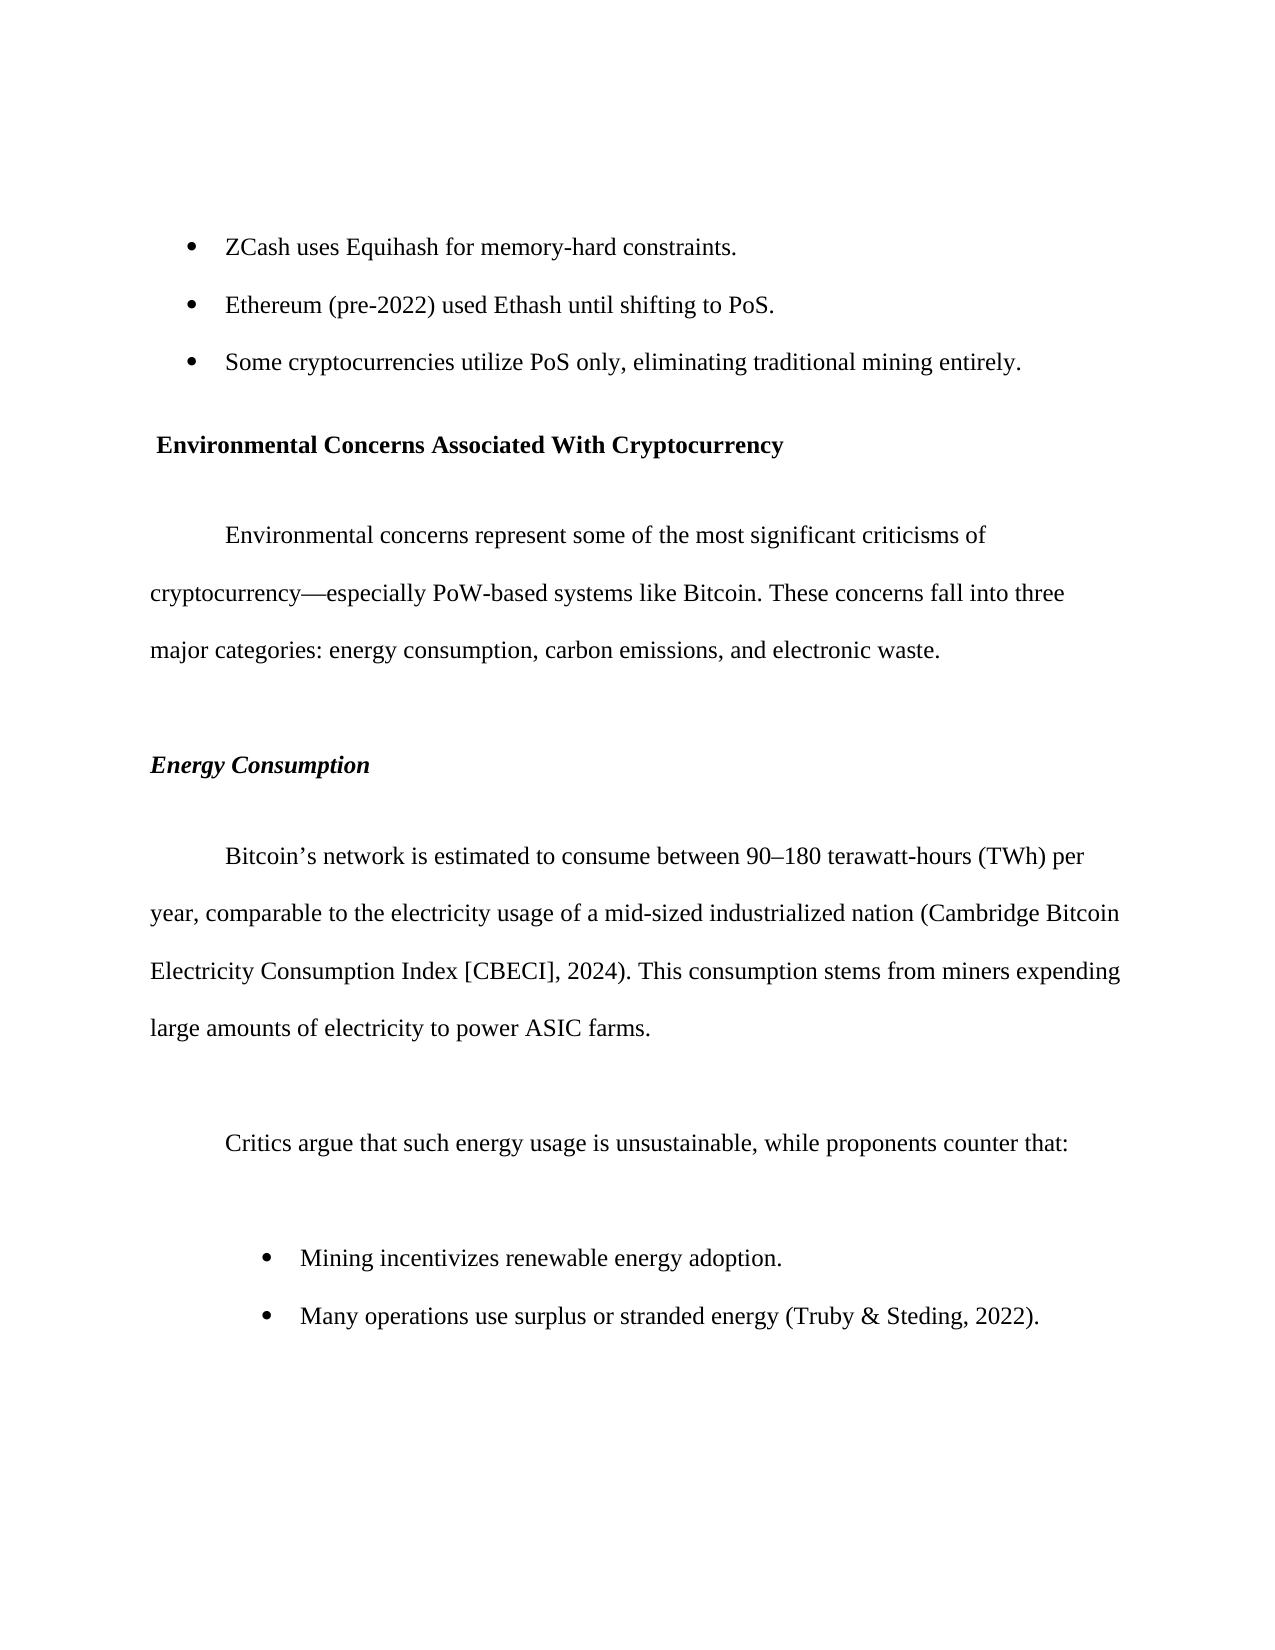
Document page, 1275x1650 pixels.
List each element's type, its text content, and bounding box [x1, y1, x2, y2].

list Ethereum (pre-2022) used Ethash until shifting to PoS. [187, 290, 1125, 319]
list Some cryptocurrencies utilize PoS only, eliminating traditional mining entirely. [187, 347, 1125, 376]
text Critics argue that such energy usage is unsustainable, while proponents counter that: [150, 1128, 1125, 1157]
text Bitcoin’s network is estimated to consume between 90–180 terawatt-hours (TWh) per year, comparable to the electricity usage of a mid-sized industrialized nation (Cambridge Bitcoin Electricity Consumption Index [CBECI], 2024). This consumption stems from miners expending large amounts of electricity to power ASIC farms. [150, 841, 1125, 1042]
subtitle Environmental Concerns Associated With Cryptocurrency [150, 430, 1125, 459]
list Many operations use surplus or stranded energy (Truby & Steding, 2022). [262, 1301, 1125, 1330]
list ZCash uses Equihash for memory-hard constraints. [187, 232, 1125, 261]
text Environmental concerns represent some of the most significant criticisms of cryptocurrency—especially PoW-based systems like Bitcoin. These concerns fall into three major categories: energy consumption, carbon emissions, and electronic waste. [150, 521, 1125, 664]
subtitle Energy Consumption [150, 751, 1125, 779]
list Mining incentivizes renewable energy adoption. [262, 1243, 1125, 1272]
